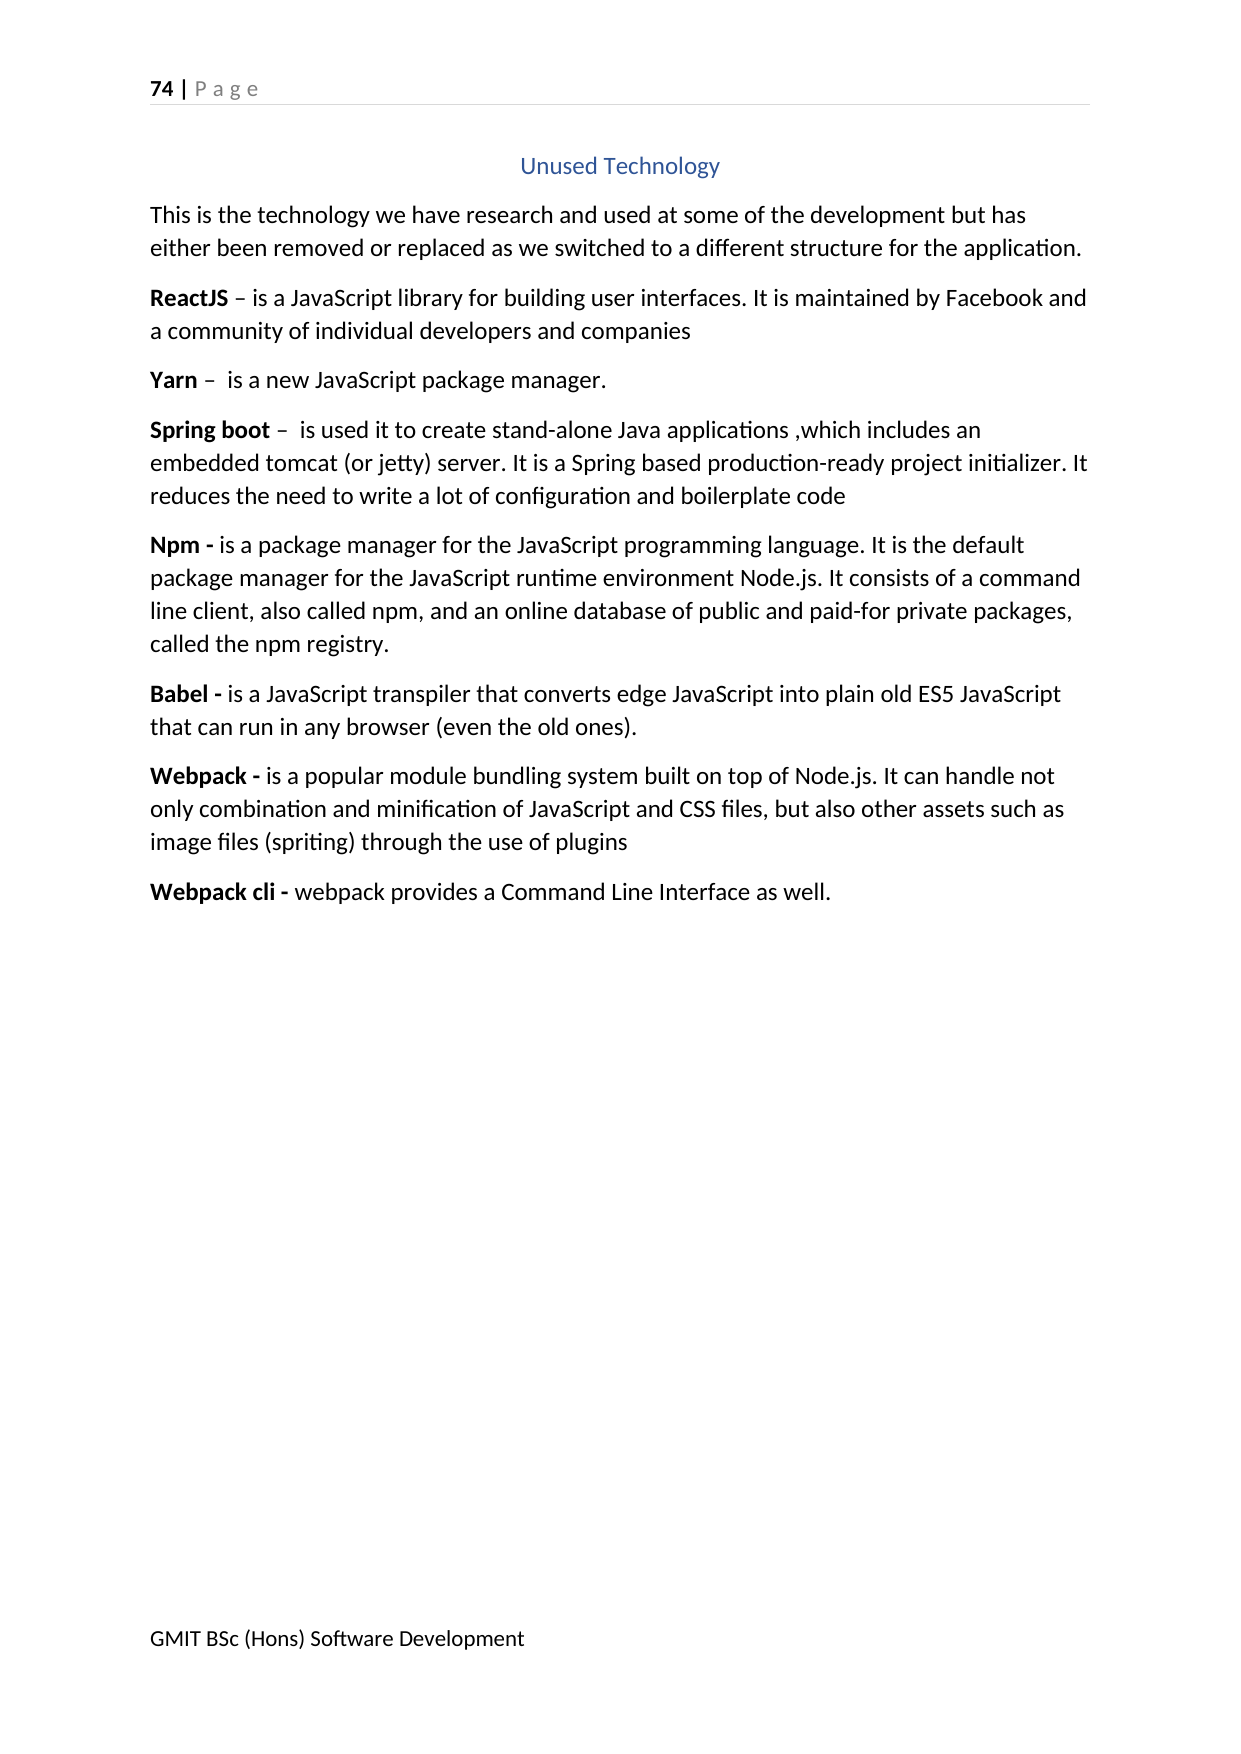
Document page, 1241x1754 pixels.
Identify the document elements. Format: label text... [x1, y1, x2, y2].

text Webpack cli - webpack provides a Command Line Interface as well. [150, 876, 1090, 906]
text Yarn – is a new JavaScript package manager. [150, 364, 1090, 395]
text Npm - is a package manager for the JavaScript programming language. It is the default package manager for the JavaScript runtime environment Node.js. It consists of a command line client, also called npm, and an online database of public and paid-for private packages, called the npm registry. [150, 529, 1090, 659]
text Spring boot – is used it to create stand-alone Java applications ,which includes an embedded tomcat (or jetty) server. It is a Spring based production-ready project initializer. It reduces the need to write a lot of configuration and boilerplate code [150, 414, 1090, 511]
text Webpack - is a popular module bundling system built on top of Node.js. It can handle not only combination and minification of JavaScript and CSS files, but also other assets such as image files (spriting) through the use of plugins [150, 760, 1090, 857]
text ReactJS – is a JavaScript library for building user interfaces. It is maintained by Facebook and a community of individual developers and companies [150, 282, 1090, 346]
text Unused Technology [150, 150, 1090, 181]
text Babel - is a JavaScript transpiler that converts edge JavaScript into plain old ES5 JavaScript that can run in any browser (even the old ones). [150, 678, 1090, 741]
text This is the technology we have research and used at some of the development but has either been removed or replaced as we switched to a different structure for the application. [150, 199, 1090, 263]
